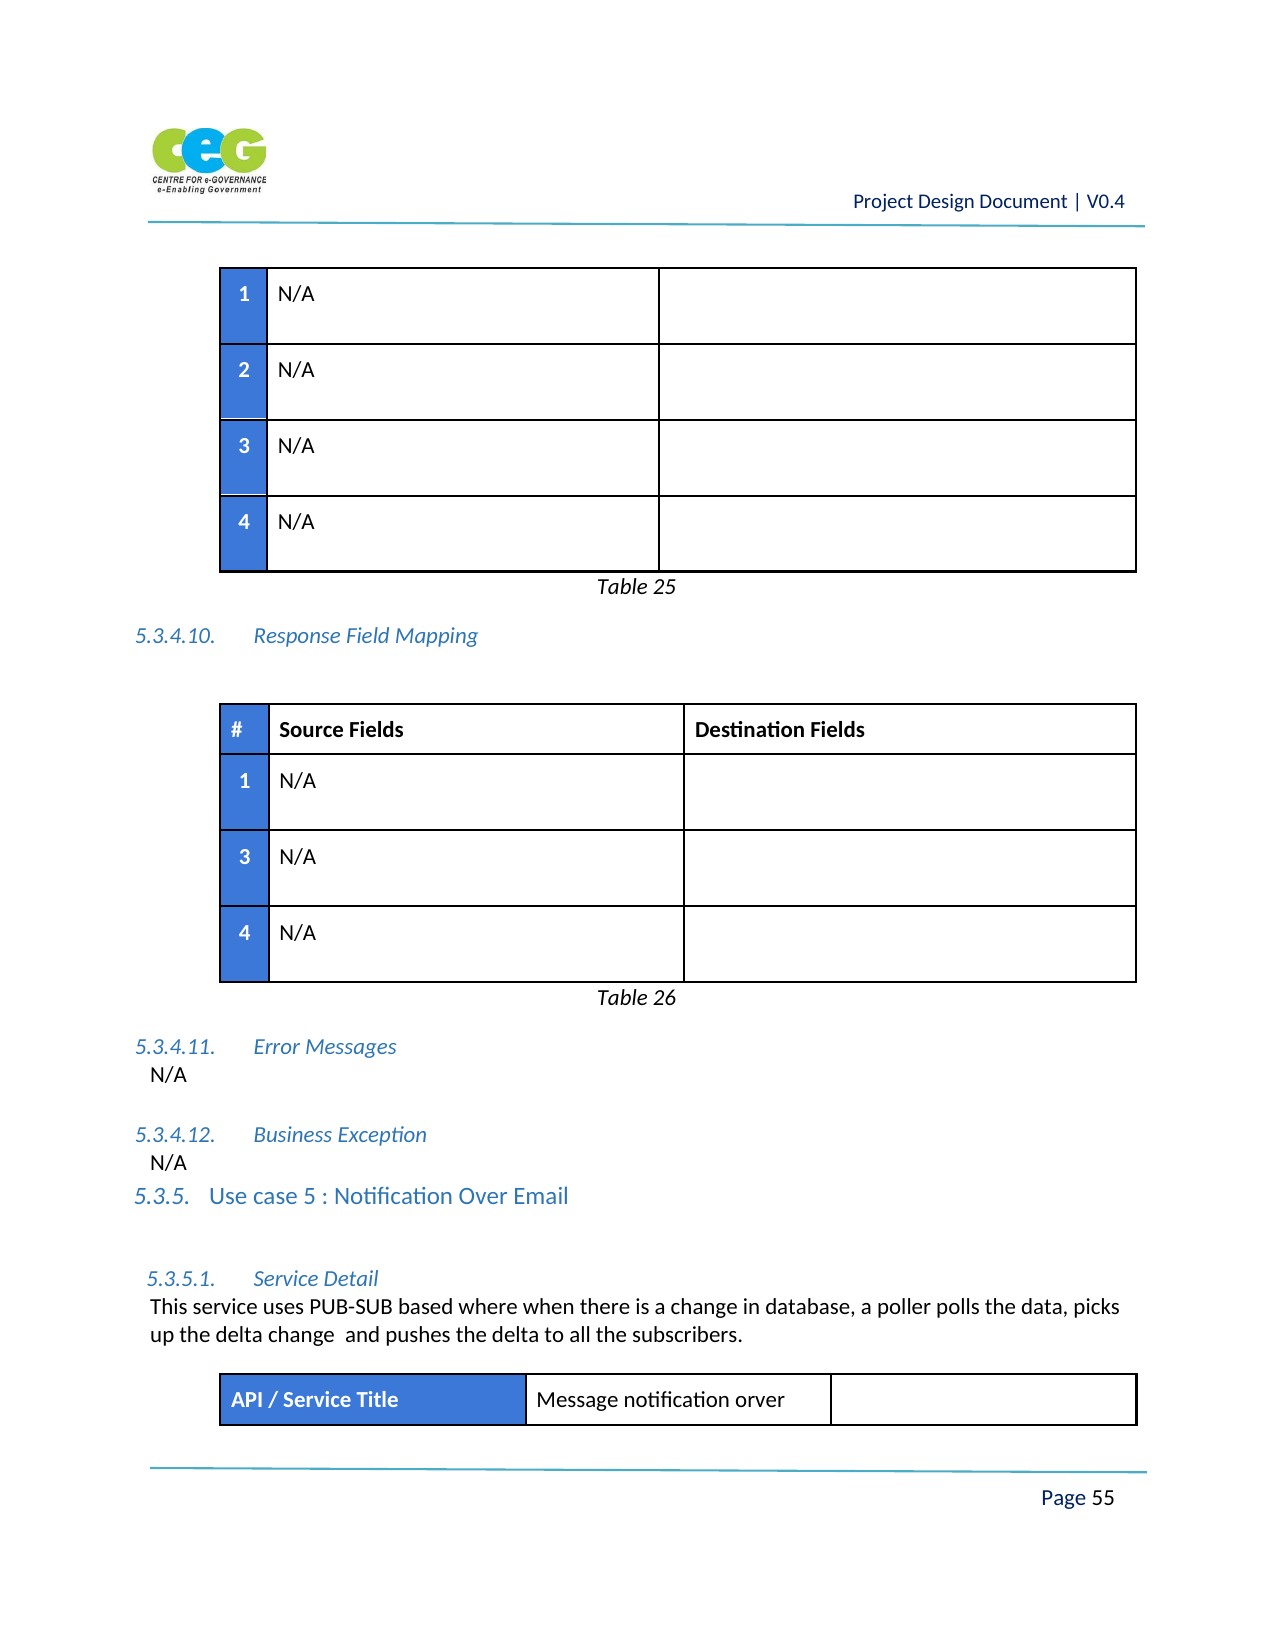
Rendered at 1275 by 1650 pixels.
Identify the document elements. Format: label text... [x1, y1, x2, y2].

text This service uses PUB-SUB based where when there is a change in database, a poller polls the data, picks up the delta change and pushes the delta to all the subscribers. [150, 1292, 1125, 1348]
table_cell N/A [270, 755, 683, 829]
subtitle Table 26 [150, 983, 1125, 1011]
subtitle Service Detail [216, 1264, 1125, 1292]
table_header API / Service Title [221, 1375, 525, 1424]
table_header Message notification orver Email [527, 1375, 830, 1424]
subtitle Response Field Mapping [216, 621, 1125, 649]
table_cell 1 [221, 269, 266, 343]
subtitle Use case 5 : Notification Over Email [190, 1181, 1125, 1211]
table_cell [660, 269, 1135, 343]
table_cell N/A [268, 497, 658, 570]
subtitle Business Exception [216, 1120, 1125, 1148]
table_cell [685, 907, 1135, 981]
table_cell [685, 831, 1135, 905]
table_cell N/A [270, 907, 683, 981]
picture [202, 139, 210, 145]
table_header # [221, 705, 268, 753]
table_cell 4 [221, 907, 268, 981]
table_cell N/A [268, 345, 658, 418]
table_cell N/A [270, 831, 683, 905]
table_header [832, 1375, 1135, 1424]
table_cell [660, 345, 1135, 418]
table_cell [660, 421, 1135, 494]
table_cell 2 [221, 345, 266, 418]
table_cell N/A [268, 421, 658, 494]
subtitle Table 25 [150, 572, 1125, 601]
text N/A [150, 1148, 1125, 1176]
text N/A [150, 1060, 1125, 1088]
table_cell 3 [221, 831, 268, 905]
table_cell 4 [221, 497, 266, 570]
picture [150, 128, 267, 194]
table_cell [685, 755, 1135, 829]
table_header Source Fields [270, 705, 683, 753]
table_cell N/A [268, 269, 658, 343]
subtitle Error Messages [216, 1032, 1125, 1060]
table_cell 3 [221, 421, 266, 494]
table_header Destination Fields [685, 705, 1135, 753]
table_cell [660, 497, 1135, 570]
table_cell 1 [221, 755, 268, 829]
